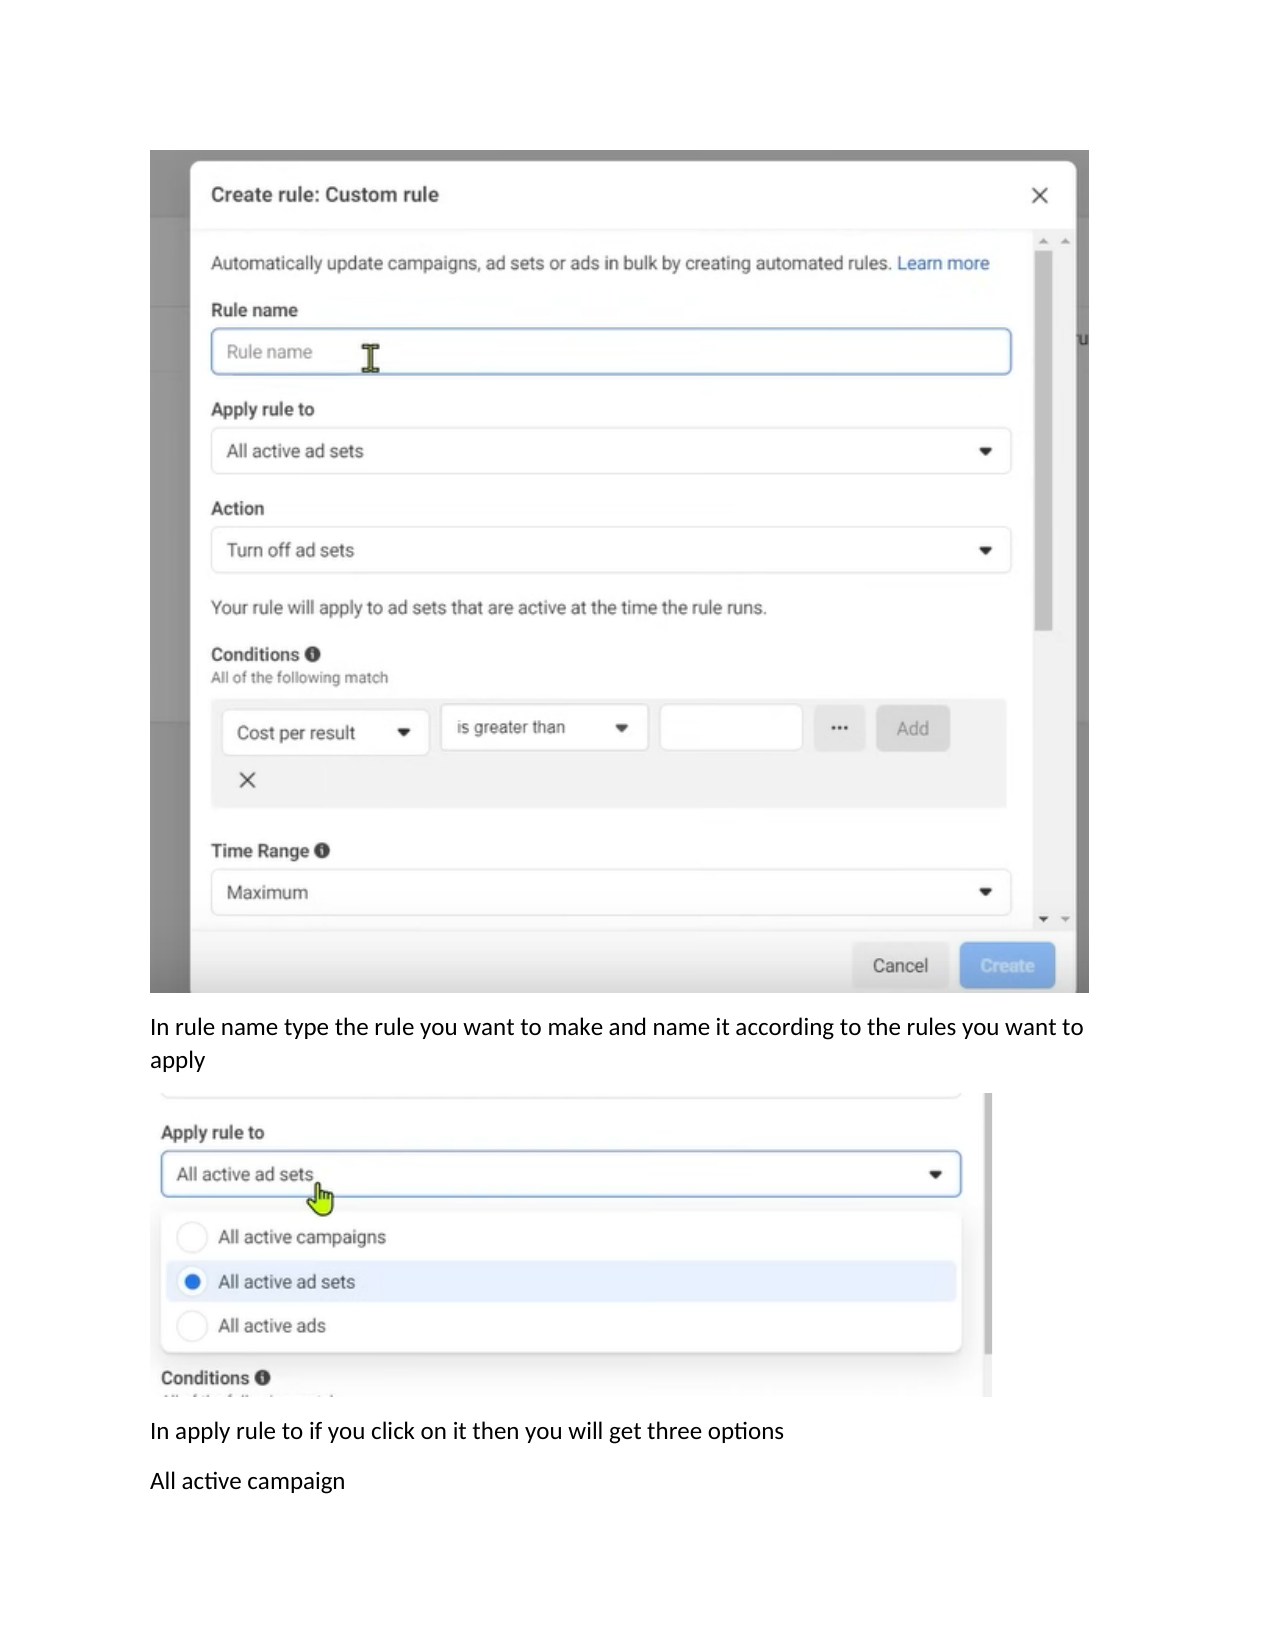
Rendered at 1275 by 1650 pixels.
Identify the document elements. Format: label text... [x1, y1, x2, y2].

text In rule name type the rule you want to make and name it according to the rules you want to apply [150, 1011, 1125, 1074]
picture [150, 150, 1089, 993]
text All active campaign [150, 1465, 1125, 1496]
picture [150, 1093, 993, 1397]
text In apply rule to if you click on it then you will get three options [150, 1416, 1125, 1446]
